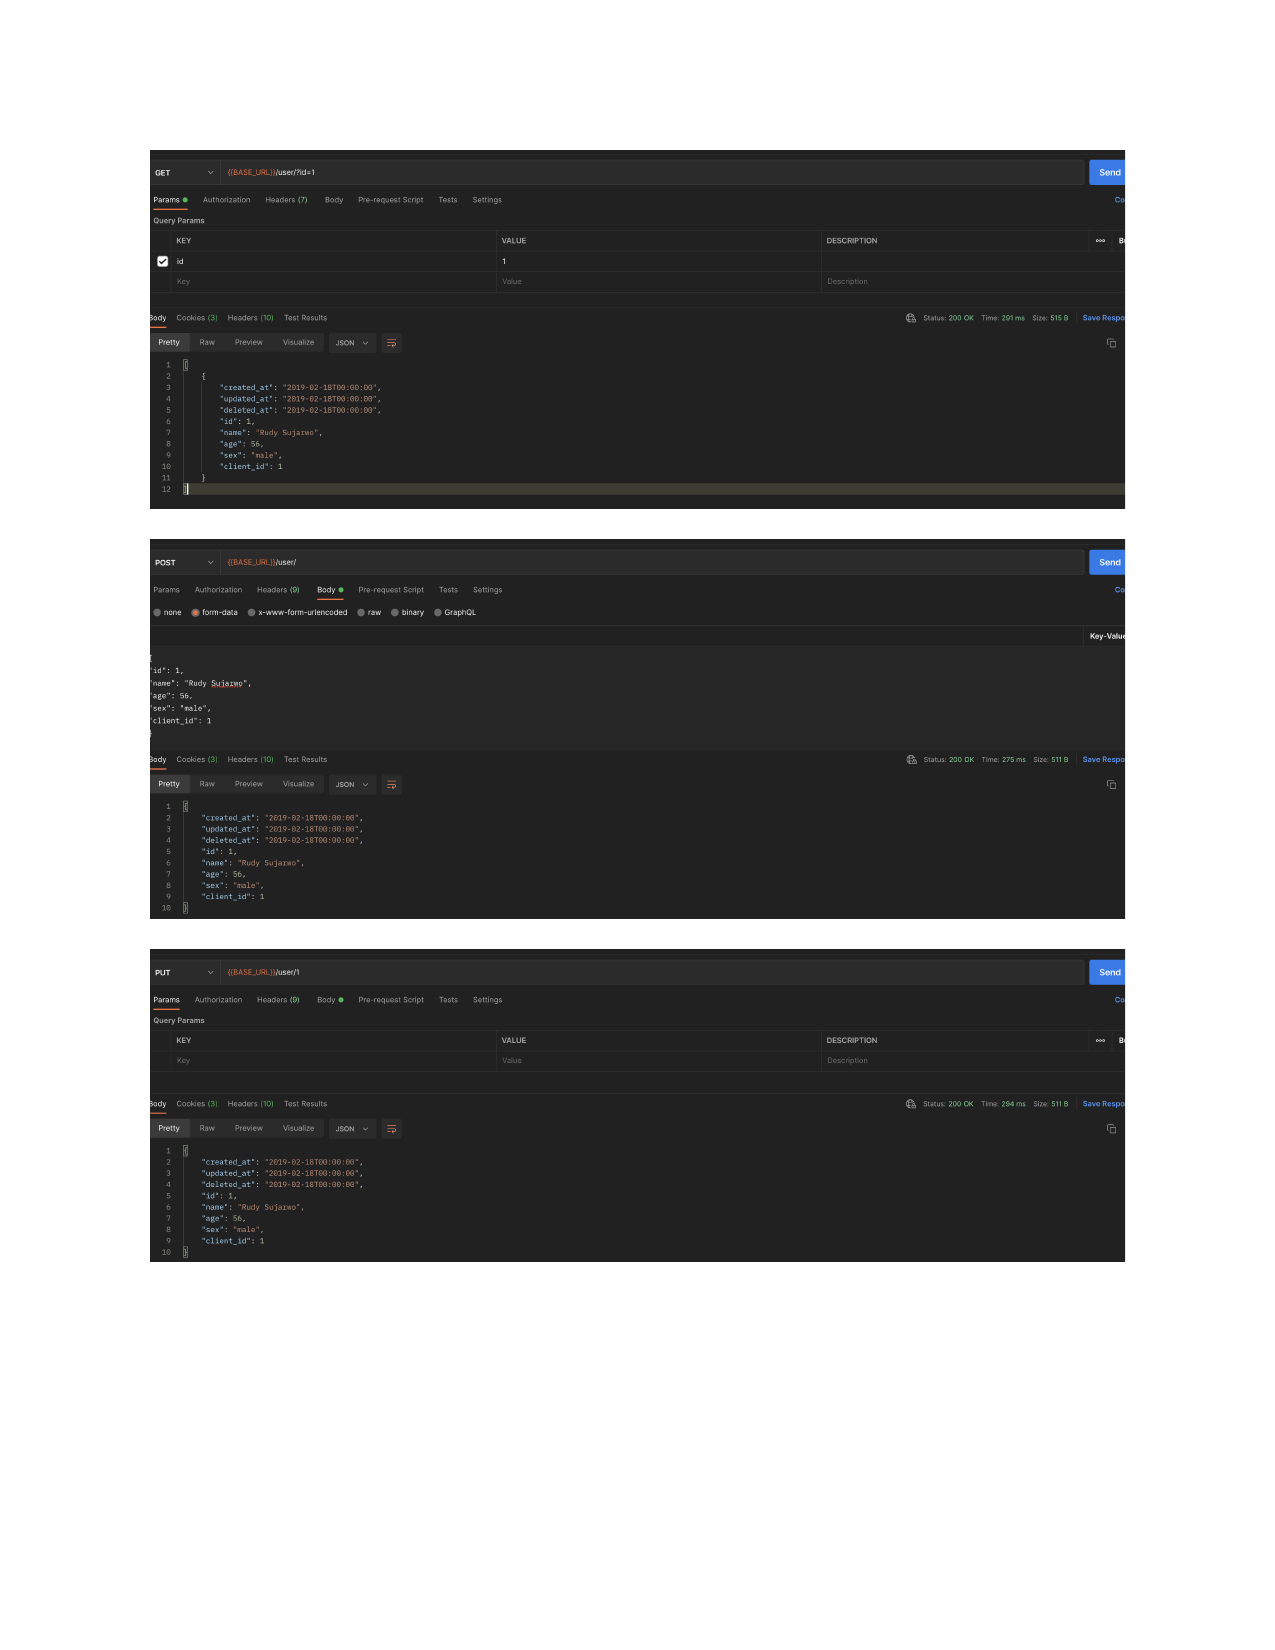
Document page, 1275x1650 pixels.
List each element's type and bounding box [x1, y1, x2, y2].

picture [150, 150, 1125, 509]
picture [150, 539, 1125, 919]
picture [150, 949, 1125, 1262]
